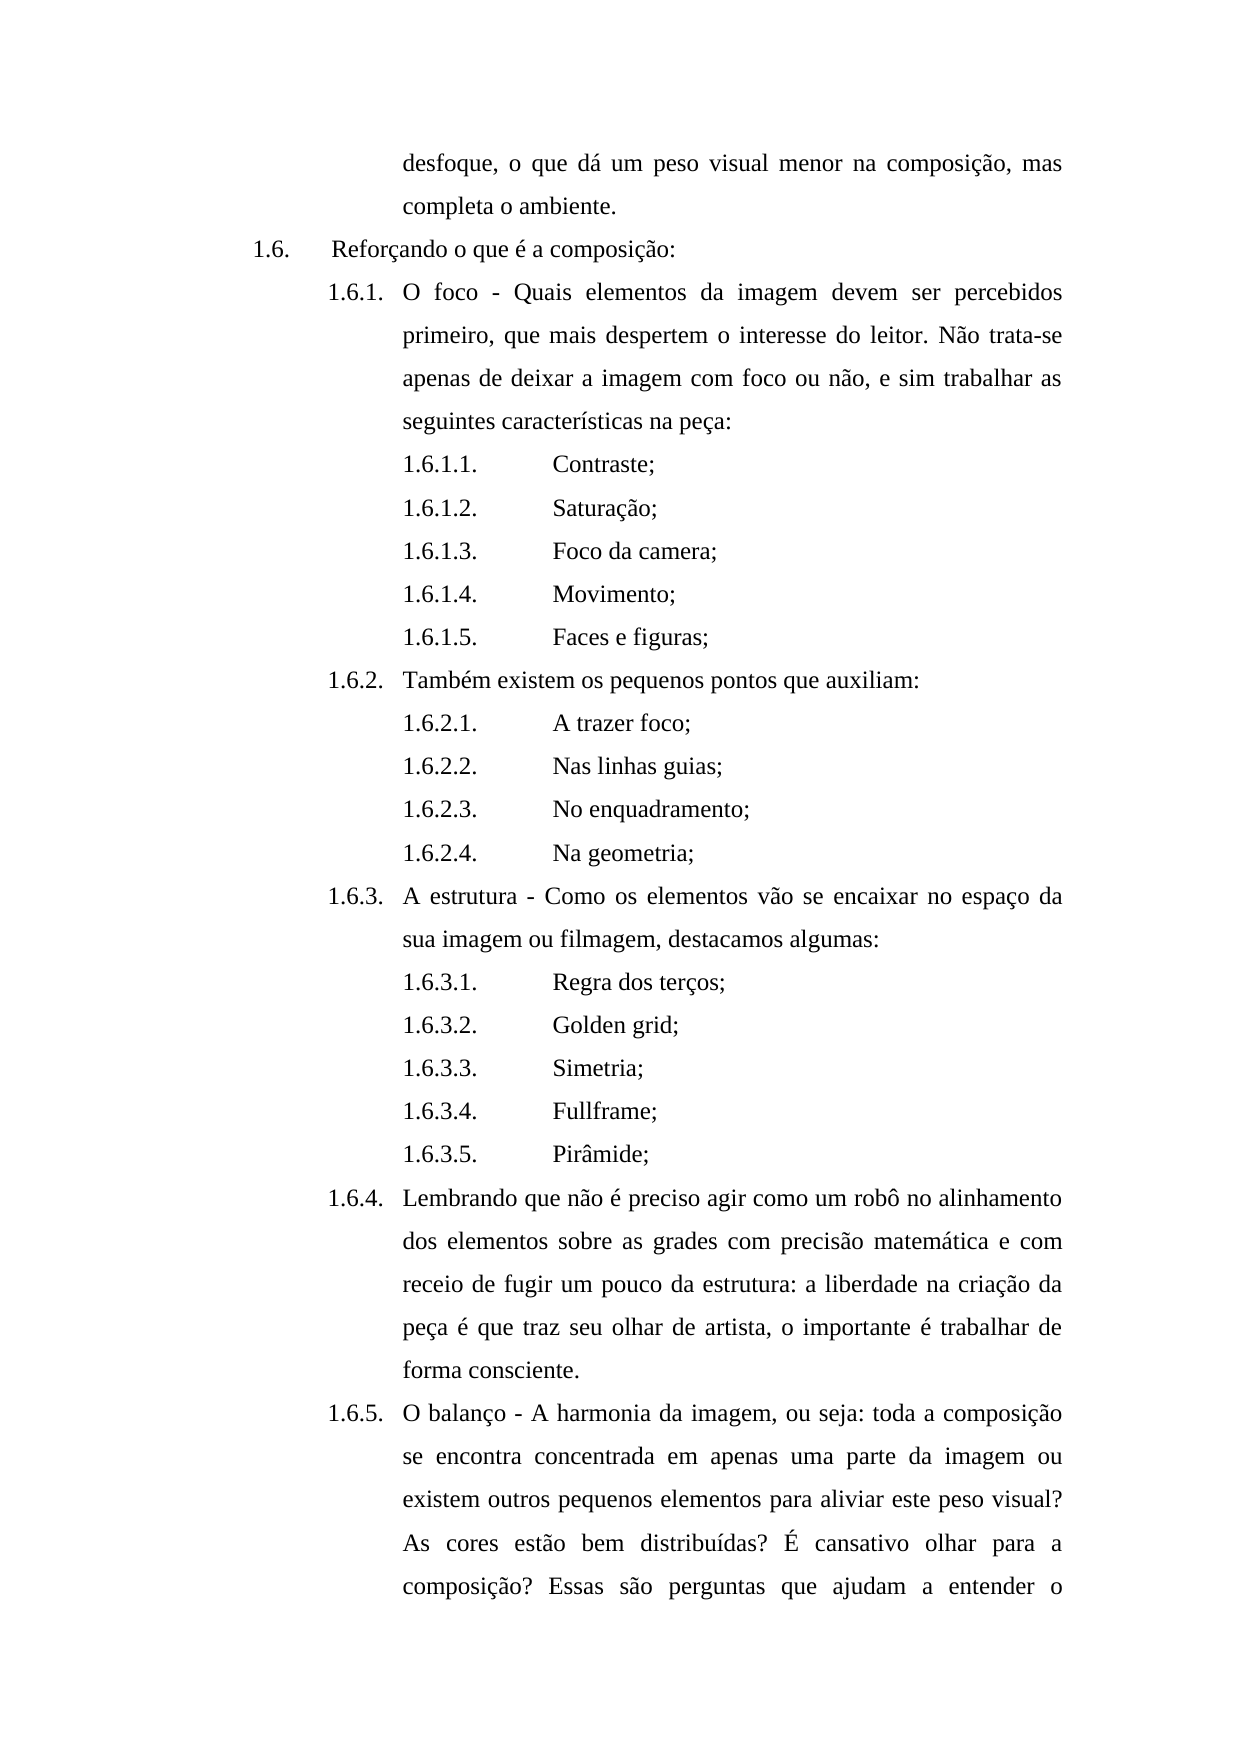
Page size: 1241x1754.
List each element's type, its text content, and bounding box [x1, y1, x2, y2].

list Nas linhas guias; [402, 751, 1063, 780]
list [327, 1398, 1063, 1599]
list Faces e figuras; [402, 622, 1063, 651]
list A estrutura - Como os elementos vão se encaixar no espaço da sua imagem ou filmagem, destacamos algumas: [327, 881, 1063, 953]
list Também existem os pequenos pontos que auxiliam: [327, 665, 1063, 694]
list Lembrando que não é preciso agir como um robô no alinhamento dos elementos sobre as grades com precisão matemática e com receio de fugir um pouco da estrutura: a liberdade na criação da peça é que traz seu olhar de artista, o importante é trabalhar de forma consciente. [327, 1183, 1063, 1384]
list Pirâmide; [402, 1139, 1063, 1168]
list Regra dos terços; [402, 967, 1063, 996]
list Saturação; [402, 493, 1063, 521]
list A trazer foco; [402, 708, 1063, 737]
list Reforçando o que é a composição: [252, 234, 1063, 263]
list No enquadramento; [402, 794, 1063, 823]
list O foco - Quais elementos da imagem devem ser percebidos primeiro, que mais despertem o interesse do leitor. Não trata-se apenas de deixar a imagem com foco ou não, e sim trabalhar as seguintes características na peça: [327, 277, 1063, 435]
list Fullframe; [402, 1096, 1063, 1125]
list Contraste; [402, 449, 1063, 478]
list Golden grid; [402, 1010, 1063, 1039]
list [327, 148, 1063, 219]
list Foco da camera; [402, 536, 1063, 564]
list Na geometria; [402, 838, 1063, 866]
list Simetria; [402, 1053, 1063, 1082]
list Movimento; [402, 579, 1063, 608]
